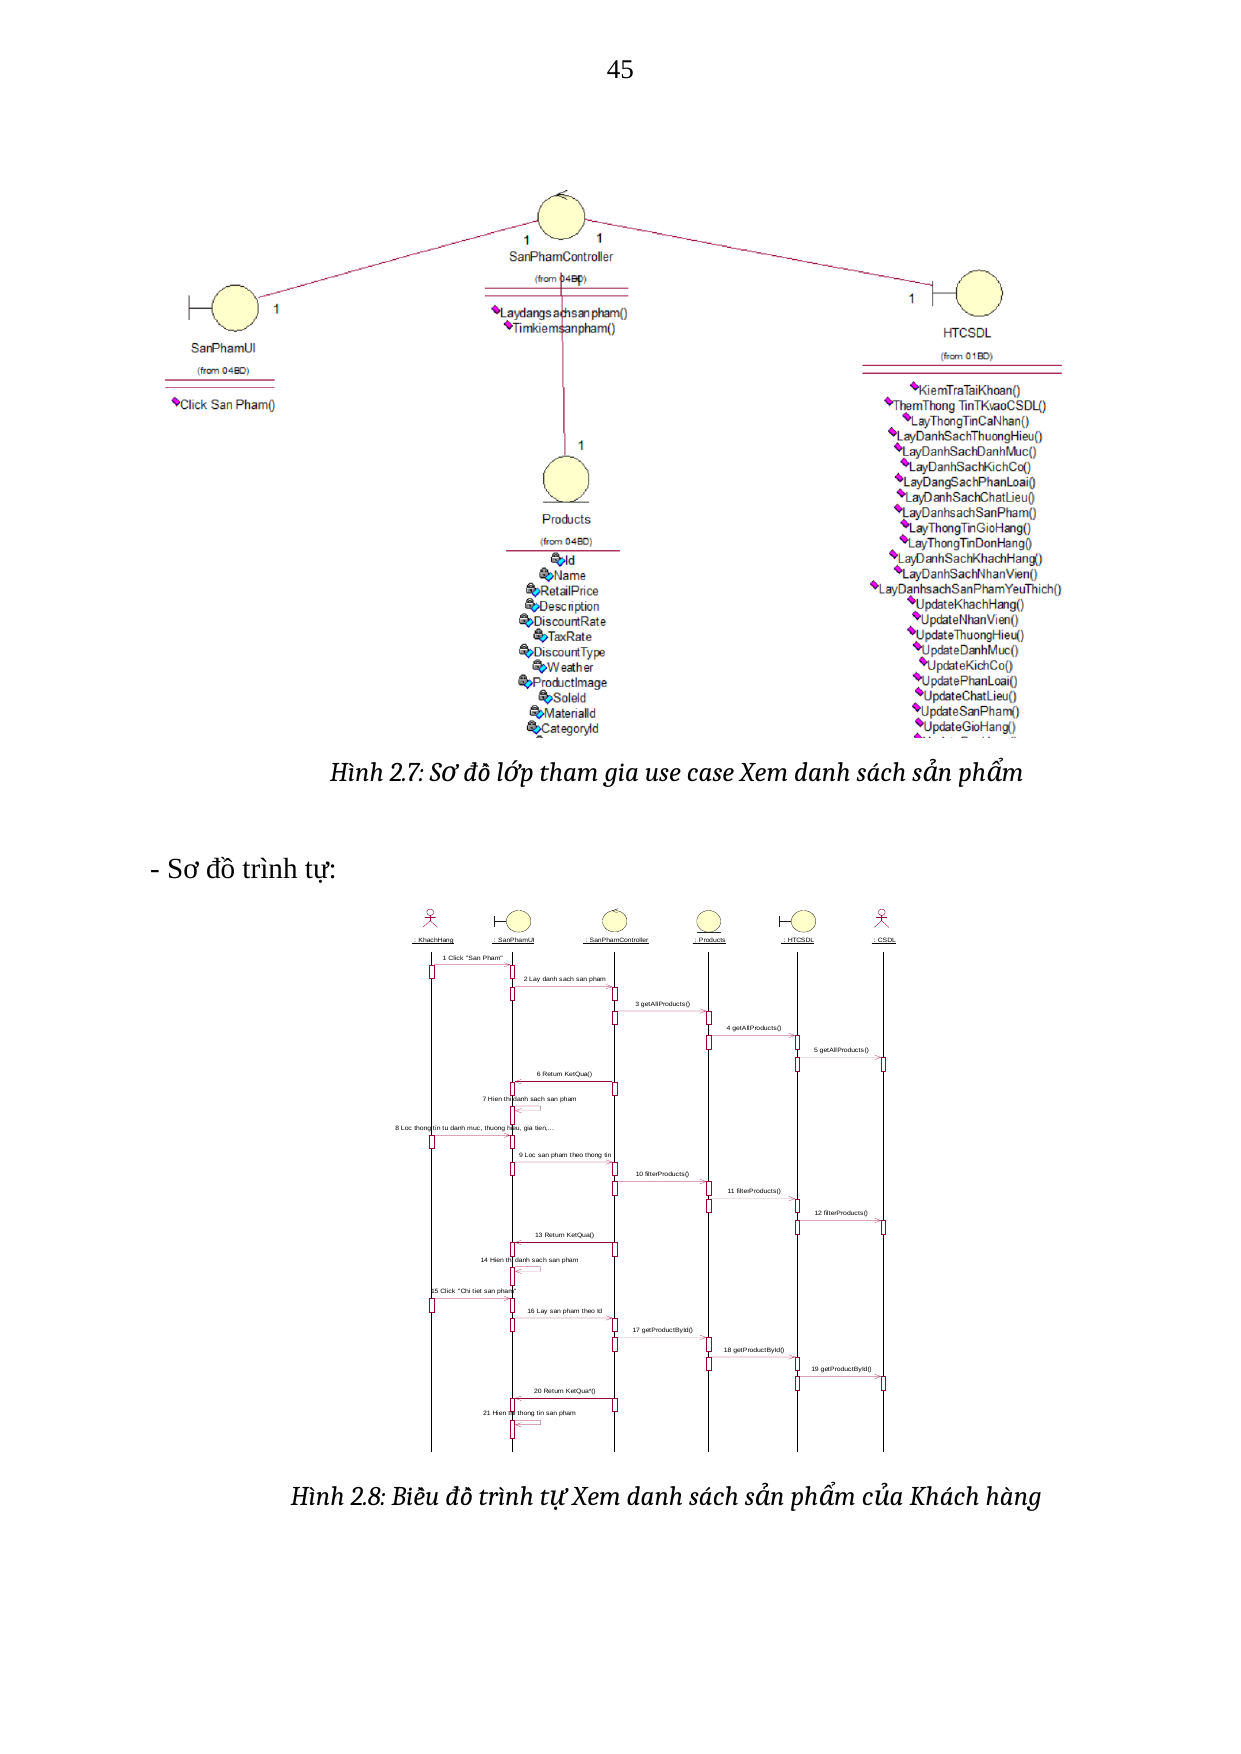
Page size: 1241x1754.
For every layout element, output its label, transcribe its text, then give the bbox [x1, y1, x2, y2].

text Hình 2.8: Biều đồ trình tự Xem danh sách sản phẩm của Khách hàng [150, 1481, 1090, 1512]
picture [150, 180, 1091, 738]
text Hình 2.7: Sơ đồ lớp tham gia use case Xem danh sách sản phẩm [150, 757, 1090, 788]
text - Sơ đồ trình tự: [150, 851, 1090, 885]
